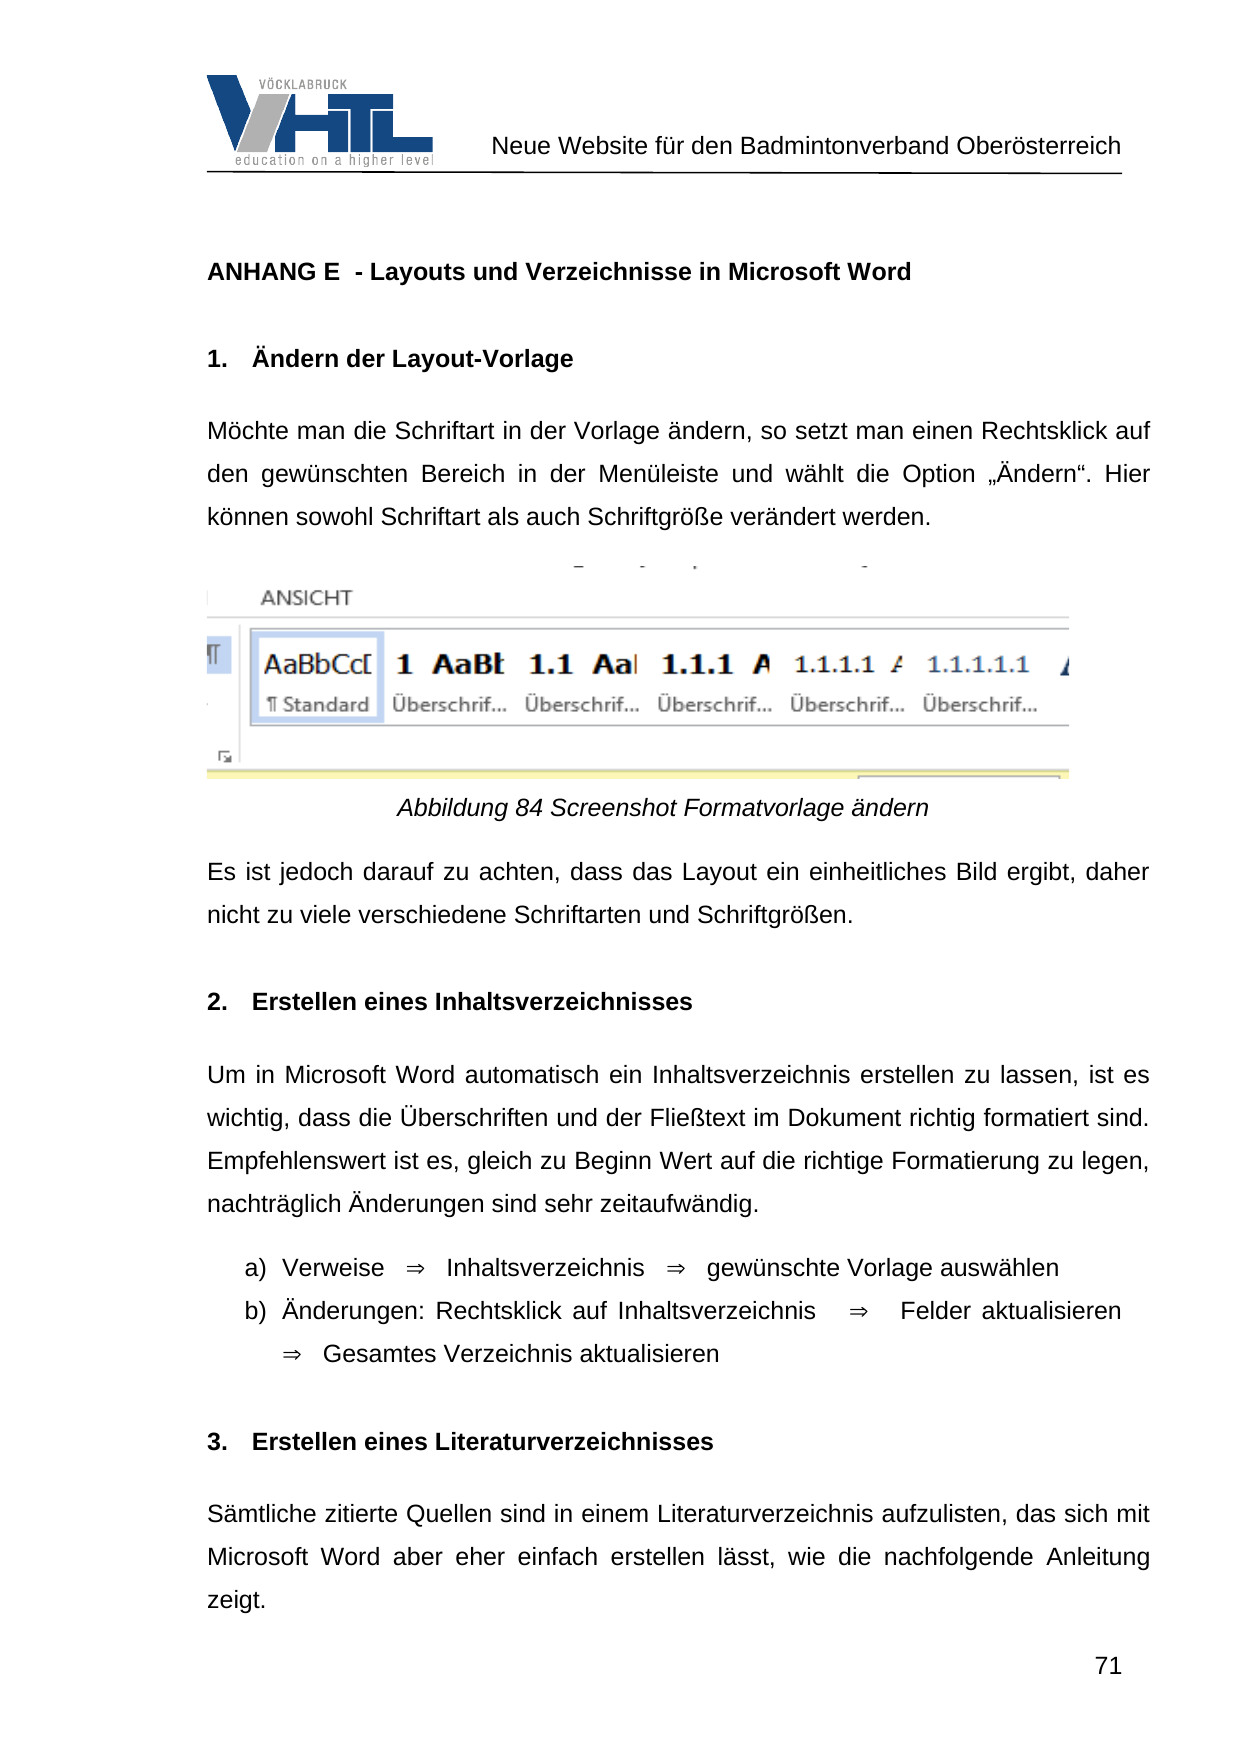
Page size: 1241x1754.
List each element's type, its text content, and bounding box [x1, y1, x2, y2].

picture [206, 566, 1070, 779]
subtitle - Layouts und Verzeichnisse in Microsoft Word [207, 257, 1122, 286]
list Änderungen: Rechtsklick auf Inhaltsverzeichnis Felder aktualisieren Gesamtes Verzeichnis aktualisieren [244, 1296, 1122, 1368]
text Es ist jedoch darauf zu achten, dass das Layout ein einheitliches Bild ergibt, daher nicht zu viele verschiedene Schriftarten und Schriftgrößen. [207, 857, 1152, 929]
subtitle Ändern der Layout-Vorlage [207, 344, 1122, 372]
text Sämtliche zitierte Quellen sind in einem Literaturverzeichnis aufzulisten, das sich mit Microsoft Word aber eher einfach erstellen lässt, wie die nachfolgende Anleitung zeigt. [207, 1499, 1152, 1614]
picture [206, 75, 433, 167]
subtitle Erstellen eines Inhaltsverzeichnisses [207, 987, 1122, 1016]
text Abbildung 84 Screenshot Formatvorlage ändern [207, 793, 1122, 822]
text Um in Microsoft Word automatisch ein Inhaltsverzeichnis erstellen zu lassen, ist es wichtig, dass die Überschriften und der Fließtext im Dokument richtig formatiert sind. Empfehlenswert ist es, gleich zu Beginn Wert auf die richtige Formatierung zu legen, nachträglich Änderungen sind sehr zeitaufwändig. [207, 1060, 1152, 1218]
subtitle Erstellen eines Literaturverzeichnisses [207, 1426, 1122, 1455]
text Möchte man die Schriftart in der Vorlage ändern, so setzt man einen Rechtsklick auf den gewünschten Bereich in der Menüleiste und wählt die Option „Ändern“. Hier können sowohl Schriftart als auch Schriftgröße verändert werden. [207, 416, 1152, 531]
list Verweise Inhaltsverzeichnis gewünschte Vorlage auswählen [244, 1253, 1122, 1282]
